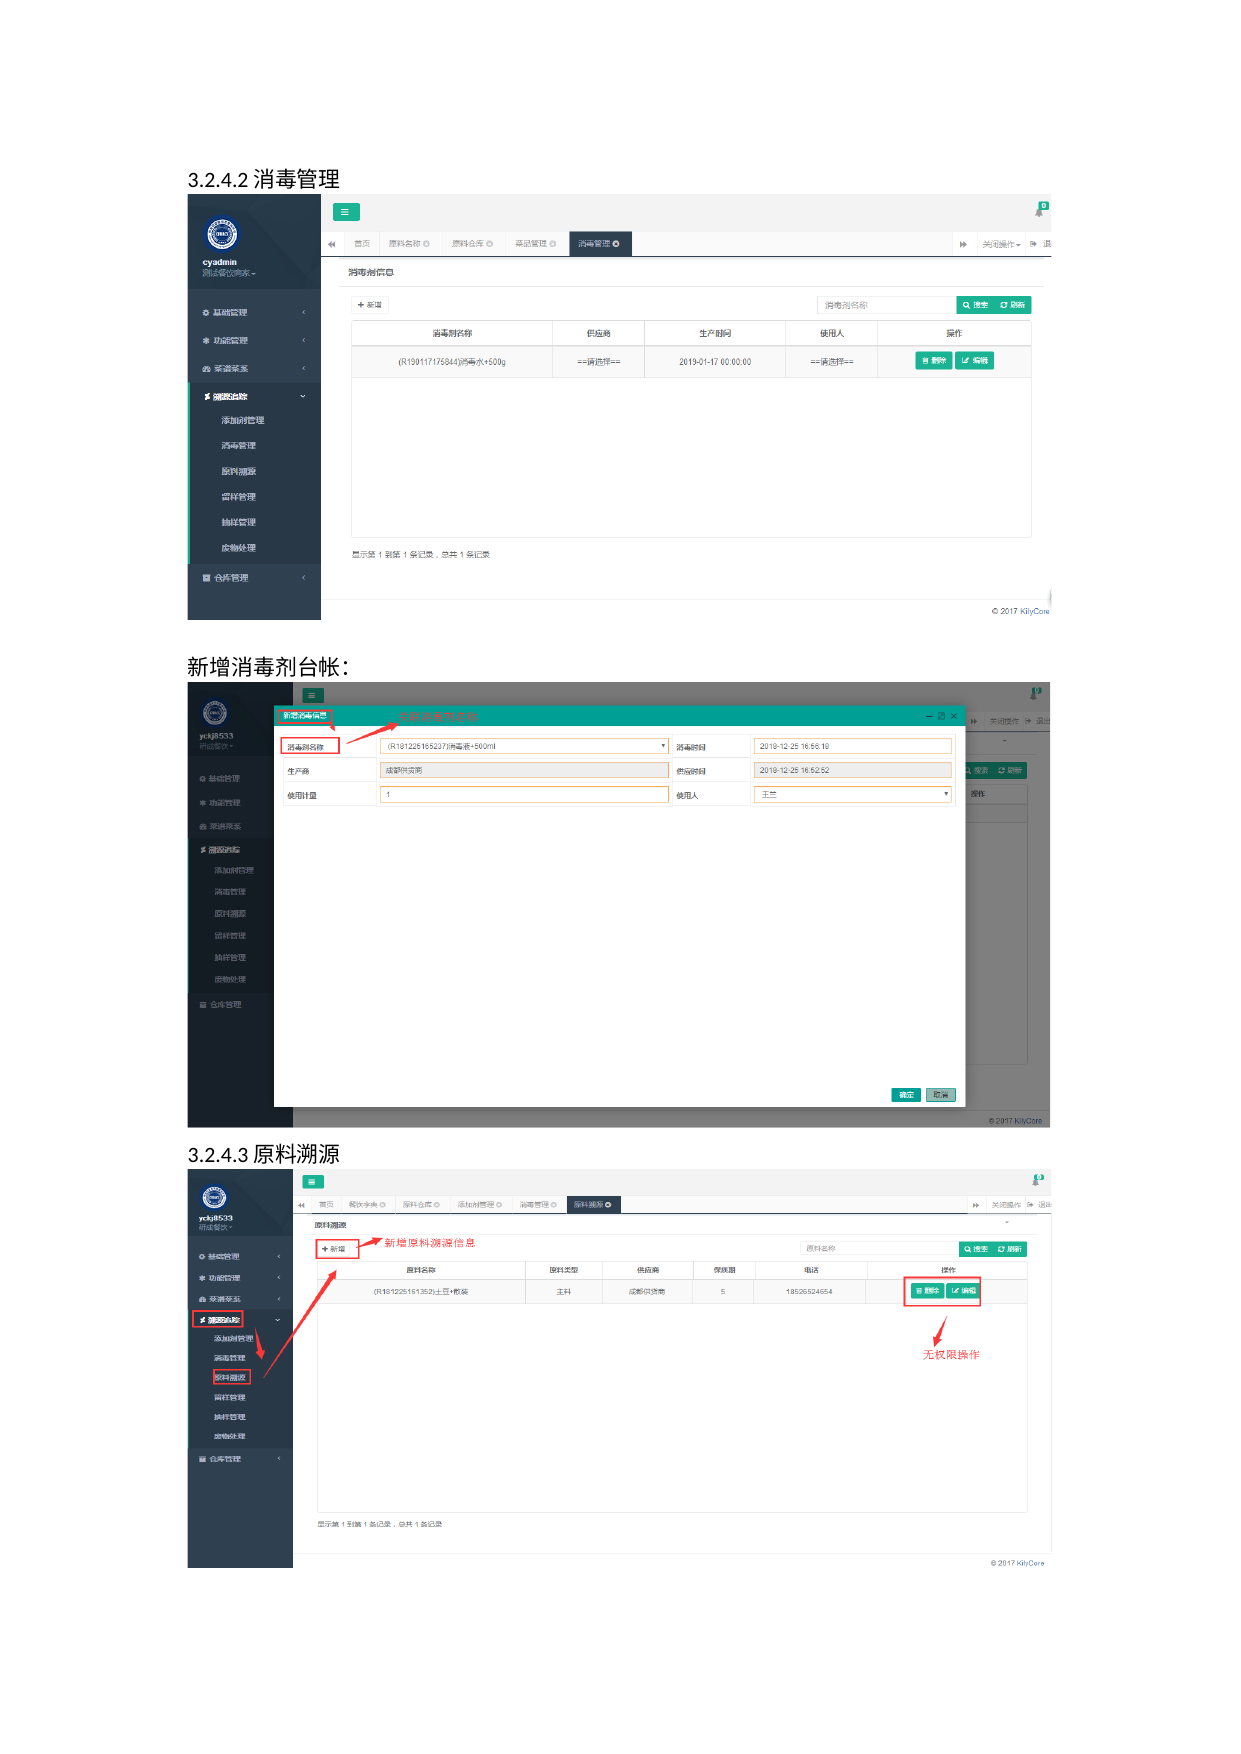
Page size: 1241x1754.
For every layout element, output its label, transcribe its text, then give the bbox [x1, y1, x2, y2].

picture [187, 1169, 1052, 1568]
text 3.2.4.3原料溯源 [187, 1137, 1053, 1169]
picture [187, 682, 1050, 1128]
text 3.2.4.2消毒管理 [187, 162, 1053, 194]
picture [187, 194, 1052, 620]
